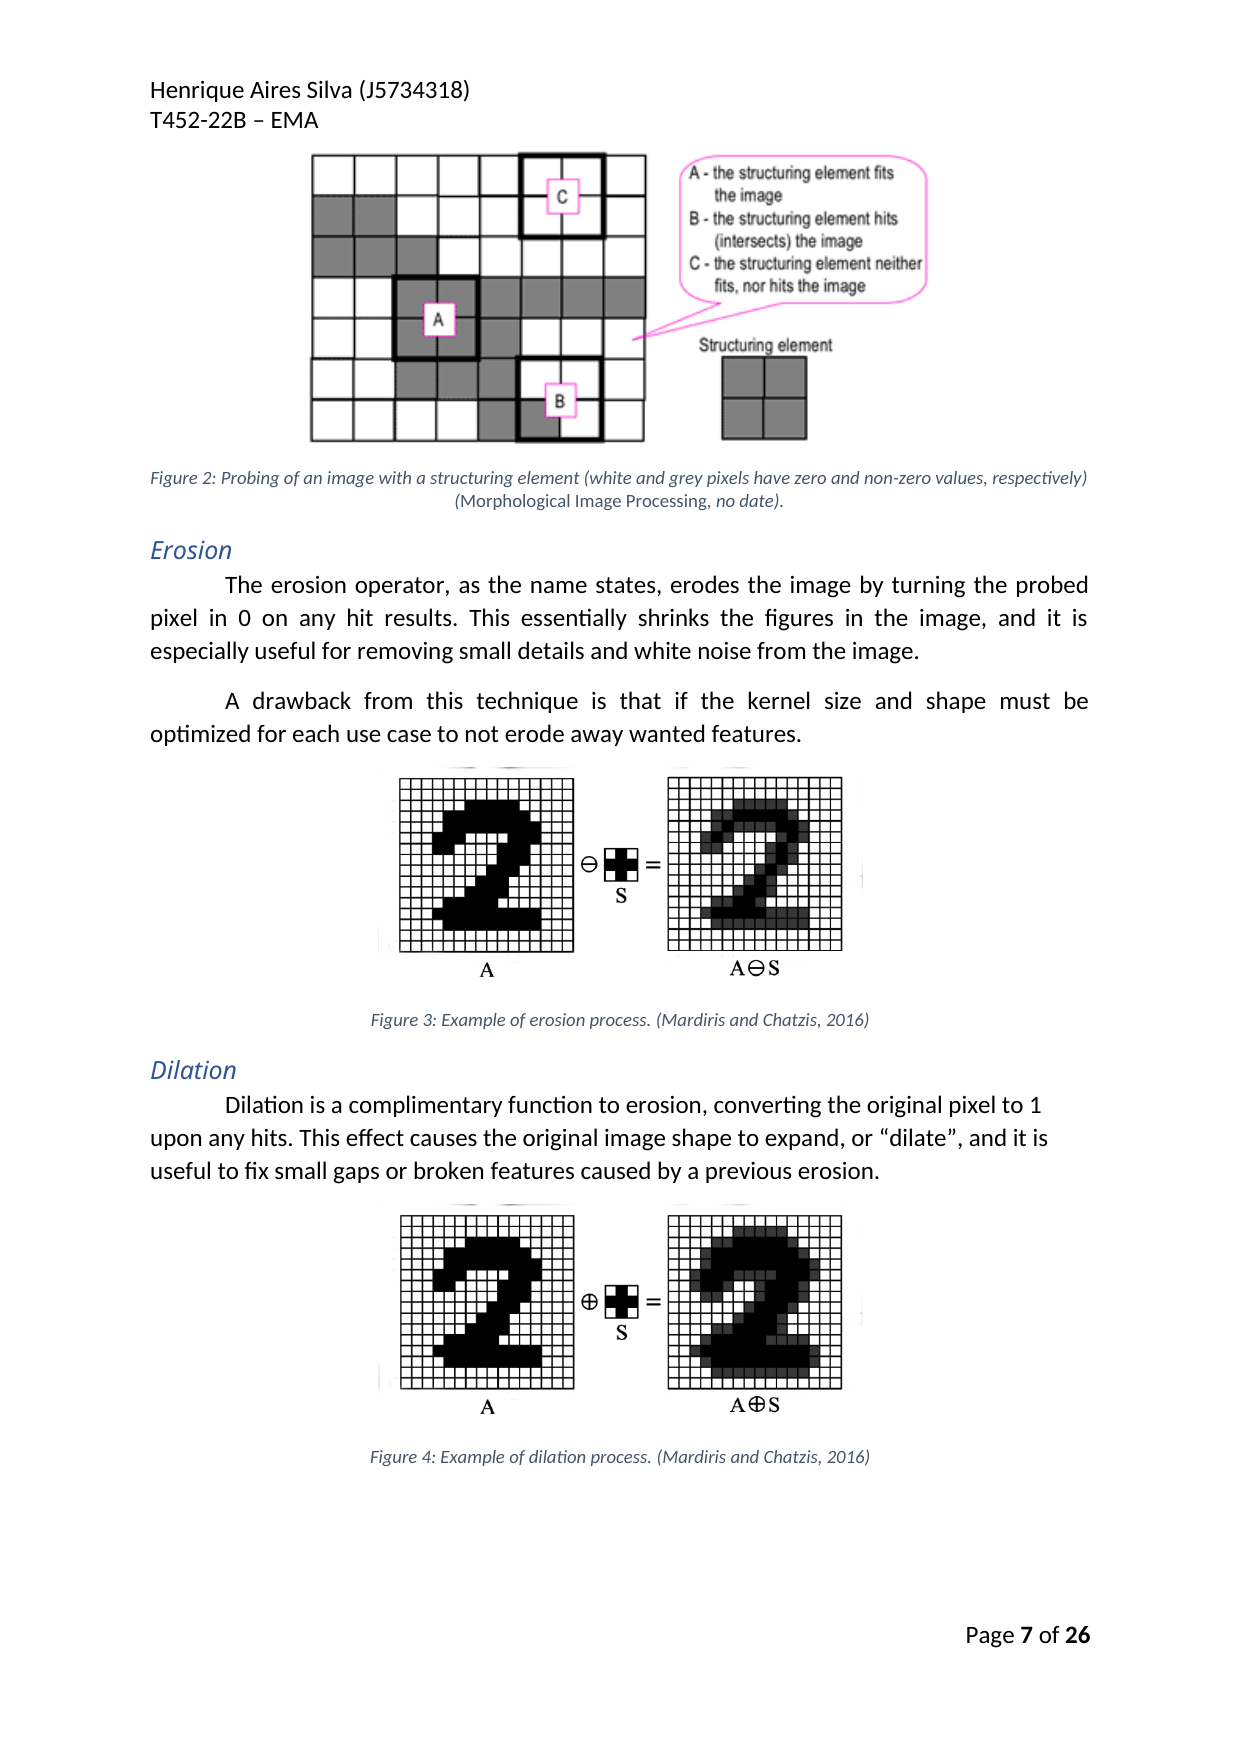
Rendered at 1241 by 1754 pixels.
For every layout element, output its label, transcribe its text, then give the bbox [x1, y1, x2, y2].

picture [307, 150, 933, 447]
subtitle Erosion [150, 533, 1090, 567]
text Figure 2: Probing of an image with a structuring element (white and grey pixels have zero and non-zero values, respectively) (Morphological Image Processing, no date). [150, 466, 1090, 512]
picture [378, 1204, 863, 1427]
text The erosion operator, as the name states, erodes the image by turning the probed pixel in 0 on any hit results. This essentially shrinks the figures in the image, and it is especially useful for removing small details and white noise from the image. [150, 569, 1090, 666]
picture [377, 767, 863, 990]
text Figure 4: Example of dilation process. (Mardiris and Chatzis, 2016) [150, 1446, 1090, 1469]
text Dilation is a complimentary function to erosion, converting the original pixel to 1 upon any hits. This effect causes the original image shape to expand, or “dilate”, and it is useful to fix small gaps or broken features caused by a previous erosion. [150, 1089, 1090, 1185]
text Figure 3: Example of erosion process. (Mardiris and Chatzis, 2016) [150, 1008, 1090, 1031]
subtitle Dilation [150, 1052, 1090, 1086]
text A drawback from this technique is that if the kernel size and shape must be optimized for each use case to not erode away wanted features. [150, 685, 1090, 748]
